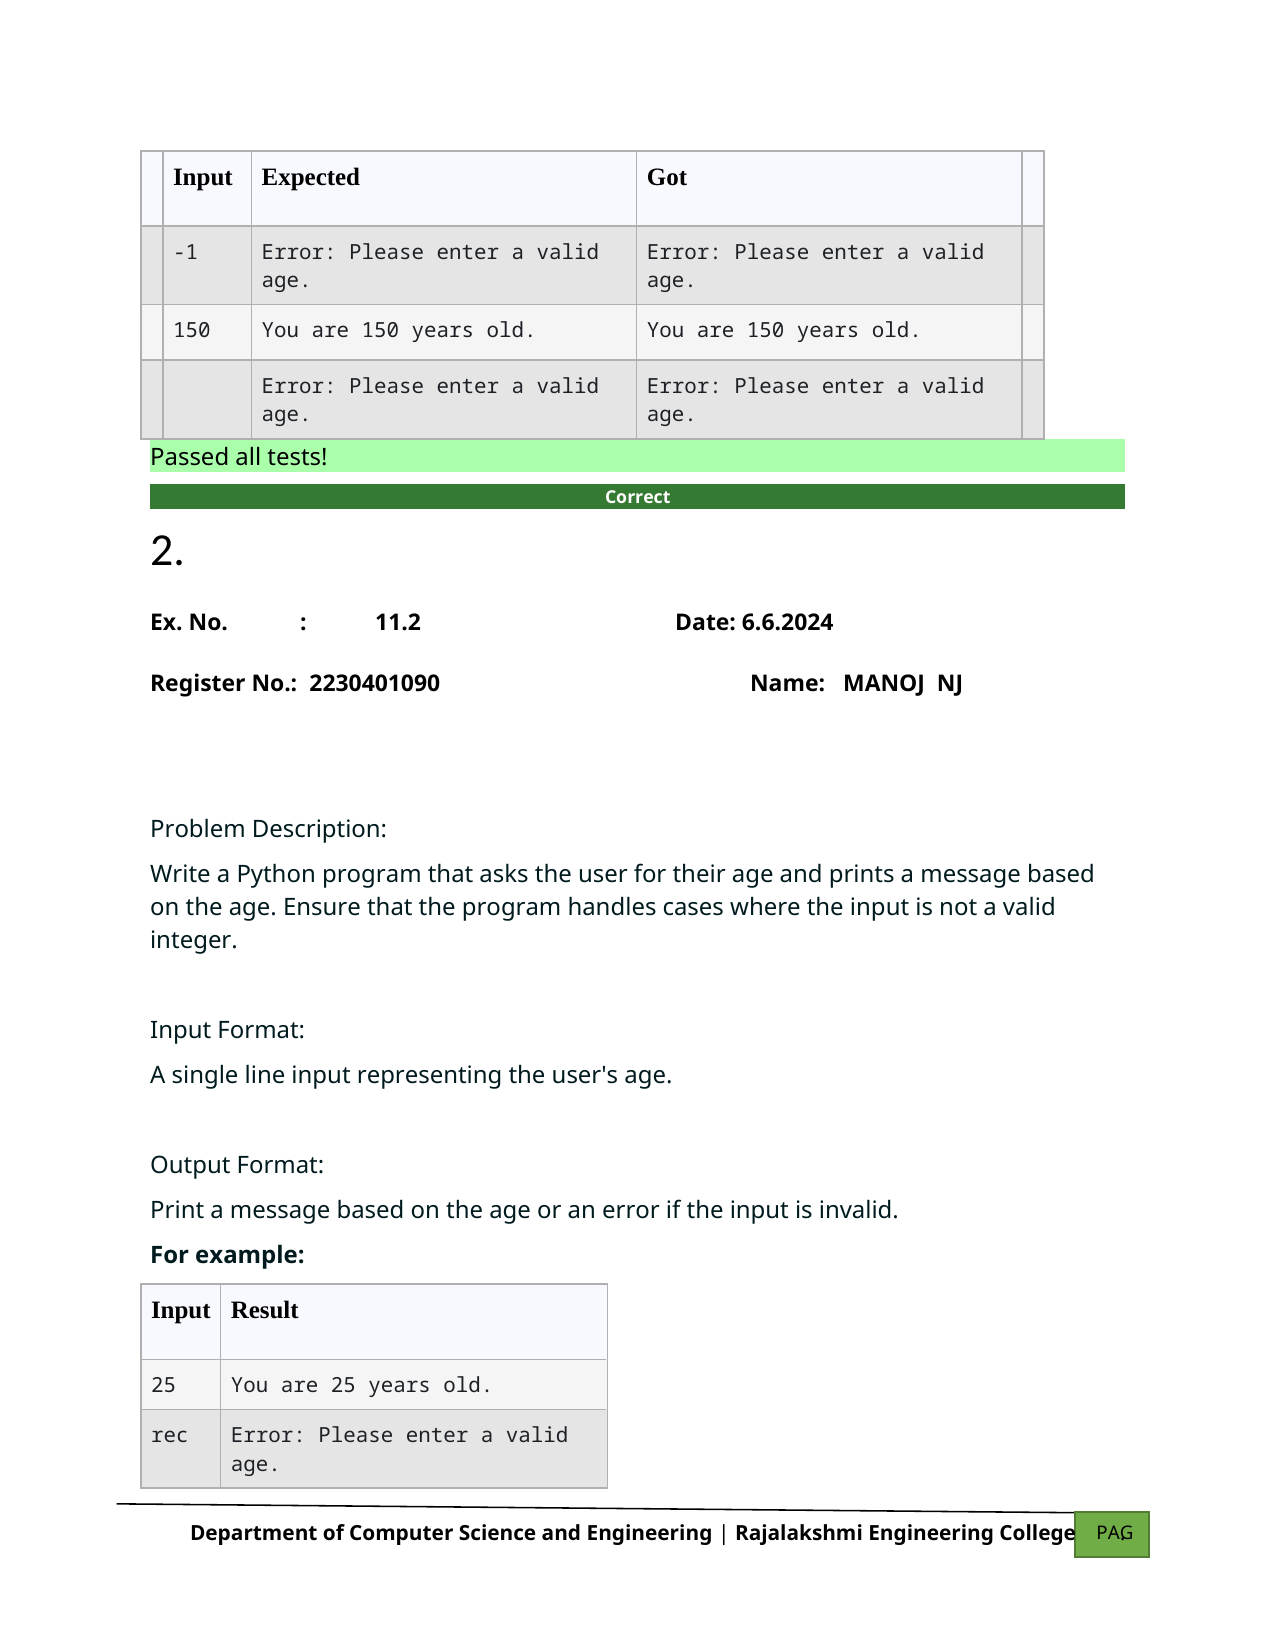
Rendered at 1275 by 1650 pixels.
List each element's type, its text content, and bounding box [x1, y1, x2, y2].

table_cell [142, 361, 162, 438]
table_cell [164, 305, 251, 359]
text Output Format: [150, 1148, 1125, 1181]
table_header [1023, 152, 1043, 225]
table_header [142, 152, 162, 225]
text Ex. No. : 11.2 Date: 6.6.2024 [150, 606, 1125, 637]
text Correct [150, 484, 1125, 509]
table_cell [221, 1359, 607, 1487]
text A single line input representing the user's age. [150, 1058, 1125, 1090]
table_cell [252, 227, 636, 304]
text Write a Python program that asks the user for their age and prints a message based on the age. Ensure that the program handles cases where the input is not a valid integer. [150, 857, 1125, 955]
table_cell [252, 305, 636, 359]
text Register No.: 2230401090 Name: MANOJ NJ [150, 667, 1125, 698]
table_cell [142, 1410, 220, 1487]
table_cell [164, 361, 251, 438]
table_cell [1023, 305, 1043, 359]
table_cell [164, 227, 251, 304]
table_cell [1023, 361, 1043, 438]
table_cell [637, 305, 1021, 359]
text Input Format: [150, 1013, 1125, 1045]
text Passed all tests! [150, 439, 1125, 472]
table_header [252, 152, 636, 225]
text Problem Description: [150, 812, 1125, 845]
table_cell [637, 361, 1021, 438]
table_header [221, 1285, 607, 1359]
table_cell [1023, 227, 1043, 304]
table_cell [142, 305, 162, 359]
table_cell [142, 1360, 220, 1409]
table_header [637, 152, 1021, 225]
text Print a message based on the age or an error if the input is invalid. [150, 1193, 1125, 1226]
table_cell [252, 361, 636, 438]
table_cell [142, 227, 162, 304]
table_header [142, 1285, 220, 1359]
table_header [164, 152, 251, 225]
text 2. [150, 521, 1125, 577]
text For example: [150, 1238, 1125, 1271]
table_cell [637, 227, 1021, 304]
